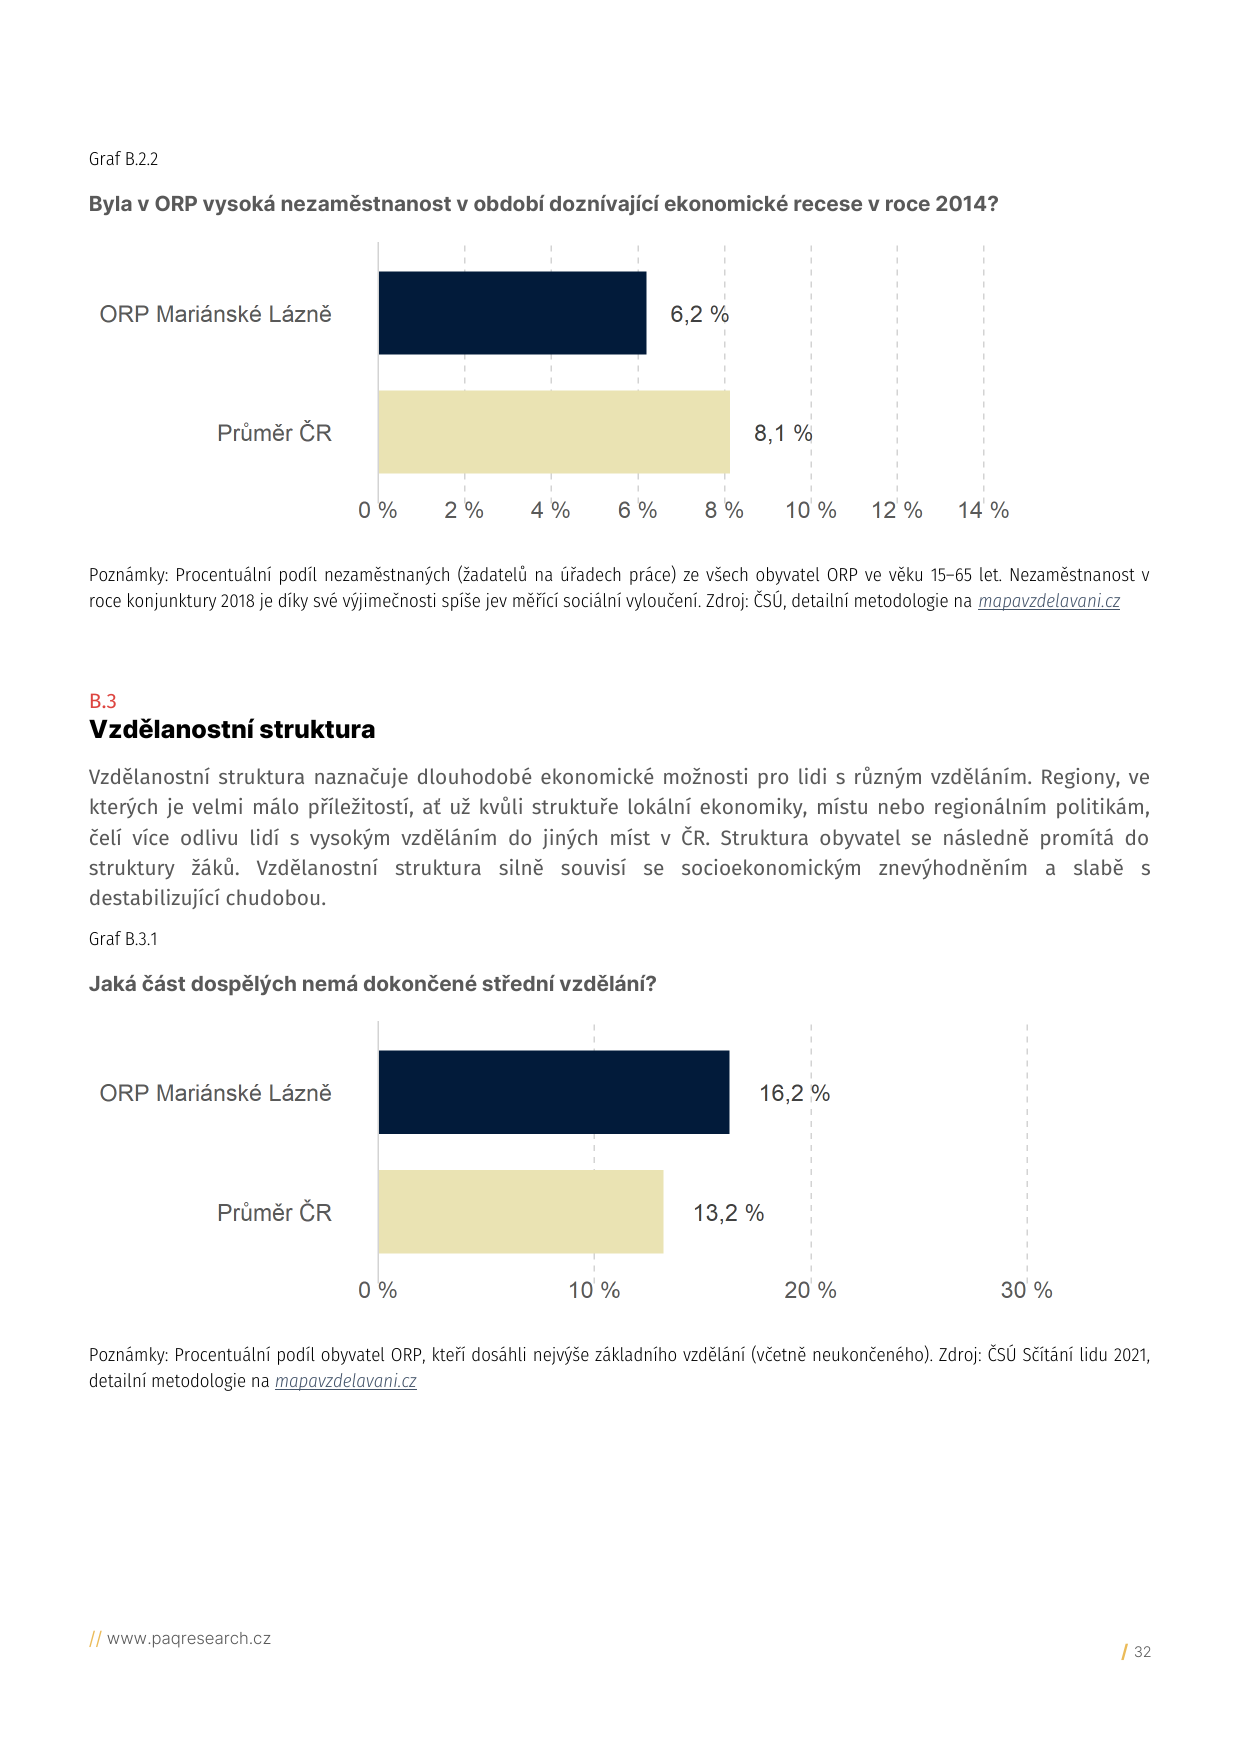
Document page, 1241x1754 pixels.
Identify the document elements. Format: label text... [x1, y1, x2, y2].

text Jaká část dospělých nemá dokončené střední vzdělání? [89, 966, 1152, 996]
text B.3 [89, 684, 1152, 714]
text Vzdělanostní struktura naznačuje dlouhodobé ekonomické možnosti pro lidi s různým vzděláním. Regiony, ve kterých je velmi málo příležitostí, ať už kvůli struktuře lokální ekonomiky, místu nebo regionálním politikám, čelí více odlivu lidí s vysokým vzděláním do jiných míst v ČR. Struktura obyvatel se následně promítá do struktury žáků. Vzdělanostní struktura silně souvisí se socioekonomickým znevýhodněním a slabě s destabilizující chudobou. [89, 760, 1152, 911]
text Graf B.3.1 [89, 927, 1152, 950]
picture [88, 996, 1139, 1328]
picture [88, 216, 1139, 548]
text Poznámky: Procentuální podíl nezaměstnaných (žadatelů na úřadech práce) ze všech obyvatel ORP ve věku 15–65 let. Nezaměstnanost v roce konjunktury 2018 je díky své výjimečnosti spíše jev měřící sociální vyloučení. Zdroj: ČSÚ, detailní metodologie na mapavzdelavani.cz [89, 564, 1152, 613]
text Graf B.2.2 [89, 148, 1152, 170]
text Poznámky: Procentuální podíl obyvatel ORP, kteří dosáhli nejvýše základního vzdělání (včetně neukončeného). Zdroj: ČSÚ Sčítání lidu 2021, detailní metodologie na mapavzdelavani.cz [89, 1344, 1152, 1392]
subtitle Vzdělanostní struktura [89, 714, 1152, 744]
text Byla v ORP vysoká nezaměstnanost v období doznívající ekonomické recese v roce 2014? [89, 186, 1152, 216]
